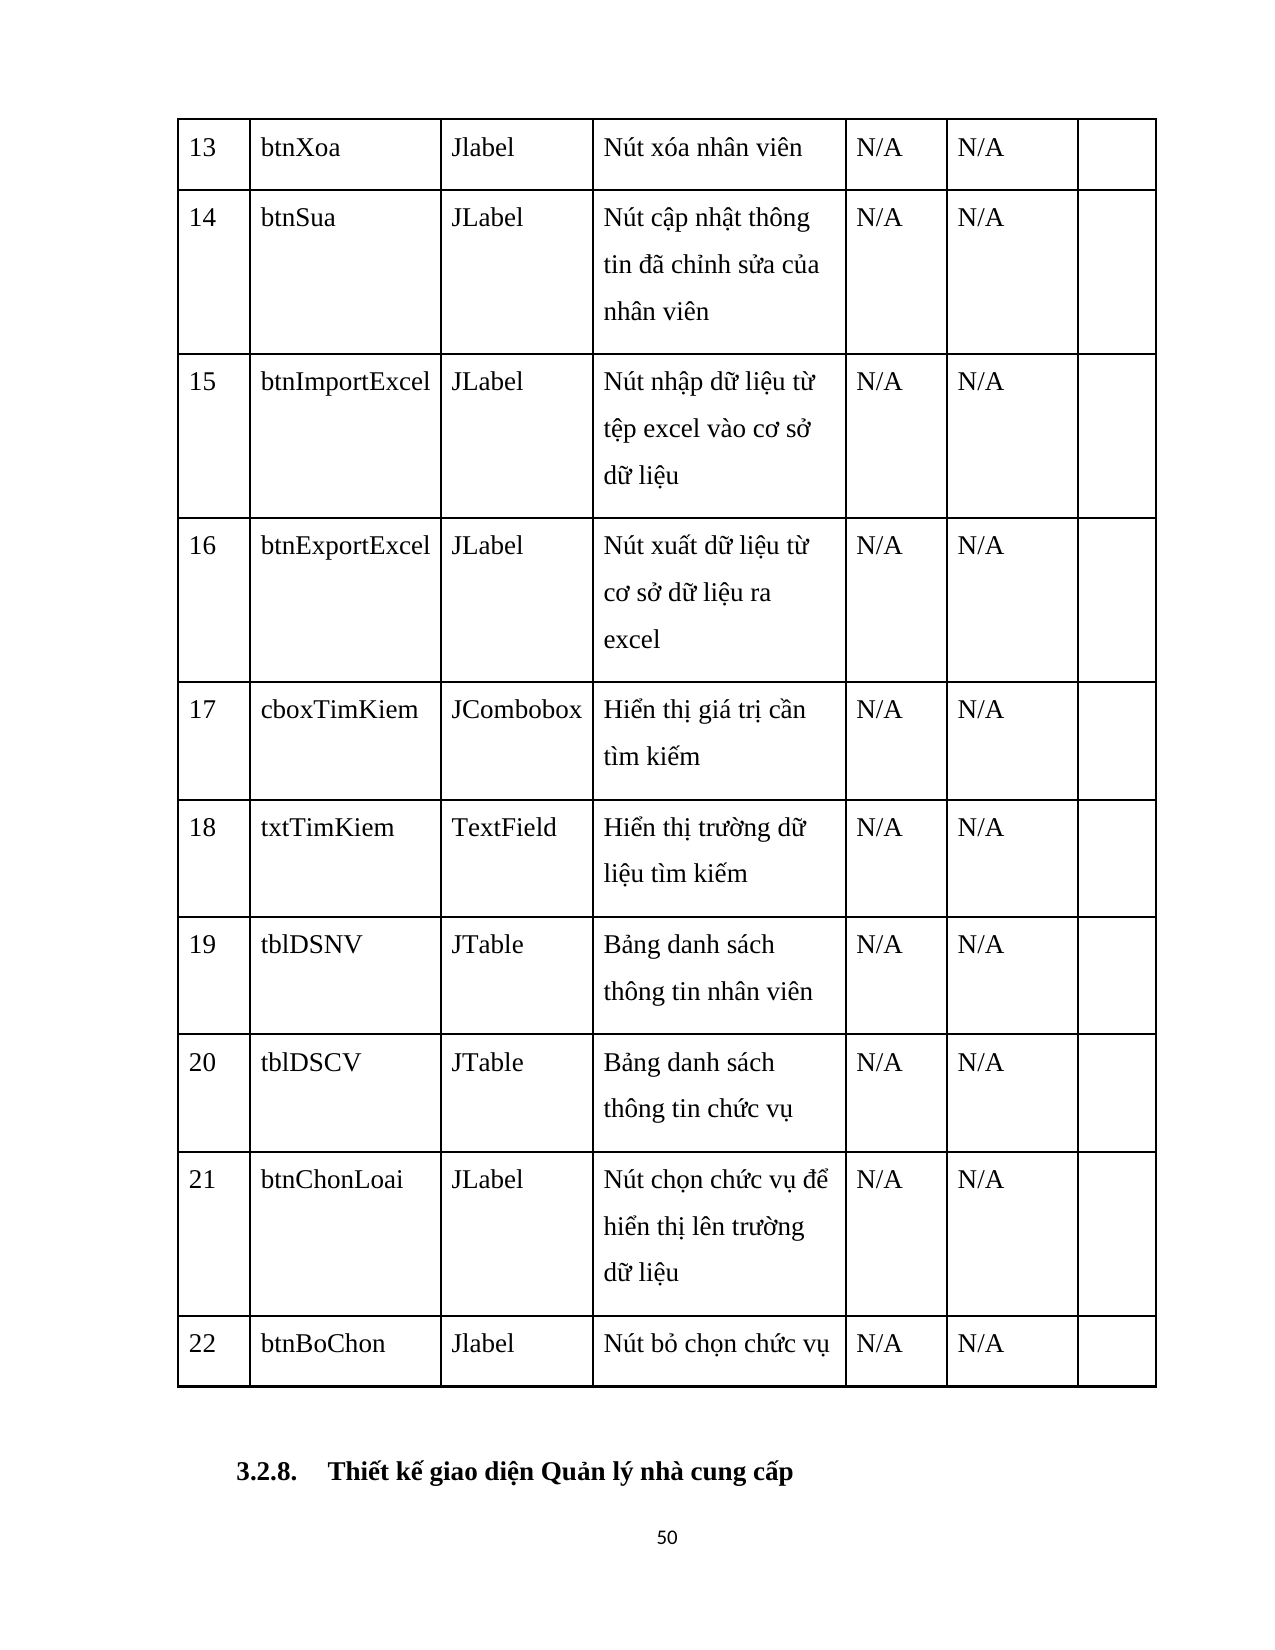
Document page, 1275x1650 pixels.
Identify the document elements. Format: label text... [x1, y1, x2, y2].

table_cell [1079, 918, 1155, 1033]
table_cell btnChonLoai [251, 1153, 440, 1315]
table_cell N/A [948, 801, 1077, 916]
table_cell Nút nhập dữ liệu từ tệp excel vào cơ sở dữ liệu [594, 355, 845, 517]
table_cell 22 [179, 1317, 249, 1385]
table_cell N/A [847, 355, 946, 517]
table_cell TextField [442, 801, 592, 916]
table_cell N/A [847, 120, 946, 189]
table_cell 19 [179, 918, 249, 1033]
table_cell N/A [847, 1317, 946, 1385]
table_cell Bảng danh sách thông tin nhân viên [594, 918, 845, 1033]
table_cell 15 [179, 355, 249, 517]
table_cell JTable [442, 918, 592, 1033]
table_cell 16 [179, 519, 249, 681]
table_cell [1079, 355, 1155, 517]
table_cell N/A [847, 1035, 946, 1151]
table_cell btnSua [251, 191, 440, 353]
list Thiết kế giao diện Quản lý nhà cung cấp [177, 1455, 1157, 1486]
table_cell N/A [847, 191, 946, 353]
table_cell [1079, 191, 1155, 353]
table_cell [1079, 1153, 1155, 1315]
table_cell 18 [179, 801, 249, 916]
table_cell [1079, 1035, 1155, 1151]
table_cell N/A [948, 1153, 1077, 1315]
table_cell Nút bỏ chọn chức vụ [594, 1317, 845, 1385]
table_cell 20 [179, 1035, 249, 1151]
table_cell Hiển thị giá trị cần tìm kiếm [594, 683, 845, 798]
table_cell N/A [847, 918, 946, 1033]
table_cell tblDSNV [251, 918, 440, 1033]
table_cell N/A [847, 683, 946, 798]
table_cell Nút chọn chức vụ để hiển thị lên trường dữ liệu [594, 1153, 845, 1315]
table_cell Hiển thị trường dữ liệu tìm kiếm [594, 801, 845, 916]
table_cell JLabel [442, 191, 592, 353]
table_cell N/A [948, 918, 1077, 1033]
table_cell btnXoa [251, 120, 440, 189]
table_cell [1079, 683, 1155, 798]
table_cell N/A [847, 519, 946, 681]
table_cell N/A [847, 801, 946, 916]
table_cell JLabel [442, 1153, 592, 1315]
table_cell N/A [948, 1317, 1077, 1385]
table_cell Jlabel [442, 120, 592, 189]
table_cell Nút xuất dữ liệu từ cơ sở dữ liệu ra excel [594, 519, 845, 681]
table_cell 14 [179, 191, 249, 353]
table_cell btnImportExcel [251, 355, 440, 517]
table_cell 13 [179, 120, 249, 189]
table_cell [1079, 519, 1155, 681]
table_cell JTable [442, 1035, 592, 1151]
table_cell Jlabel [442, 1317, 592, 1385]
table_cell JCombobox [442, 683, 592, 798]
table_cell [1079, 1317, 1155, 1385]
table_cell N/A [948, 683, 1077, 798]
table_cell JLabel [442, 519, 592, 681]
table_cell Nút xóa nhân viên [594, 120, 845, 189]
table_cell btnExportExcel [251, 519, 440, 681]
table_cell 17 [179, 683, 249, 798]
table_cell btnBoChon [251, 1317, 440, 1385]
table_cell Nút cập nhật thông tin đã chỉnh sửa của nhân viên [594, 191, 845, 353]
table_cell N/A [948, 191, 1077, 353]
table_cell cboxTimKiem [251, 683, 440, 798]
table_cell [1079, 120, 1155, 189]
table_cell N/A [948, 519, 1077, 681]
table_cell N/A [847, 1153, 946, 1315]
table_cell txtTimKiem [251, 801, 440, 916]
table_cell N/A [948, 1035, 1077, 1151]
table_cell [1079, 801, 1155, 916]
table_cell N/A [948, 355, 1077, 517]
table_cell JLabel [442, 355, 592, 517]
table_cell 21 [179, 1153, 249, 1315]
table_cell Bảng danh sách thông tin chức vụ [594, 1035, 845, 1151]
table_cell tblDSCV [251, 1035, 440, 1151]
table_cell N/A [948, 120, 1077, 189]
